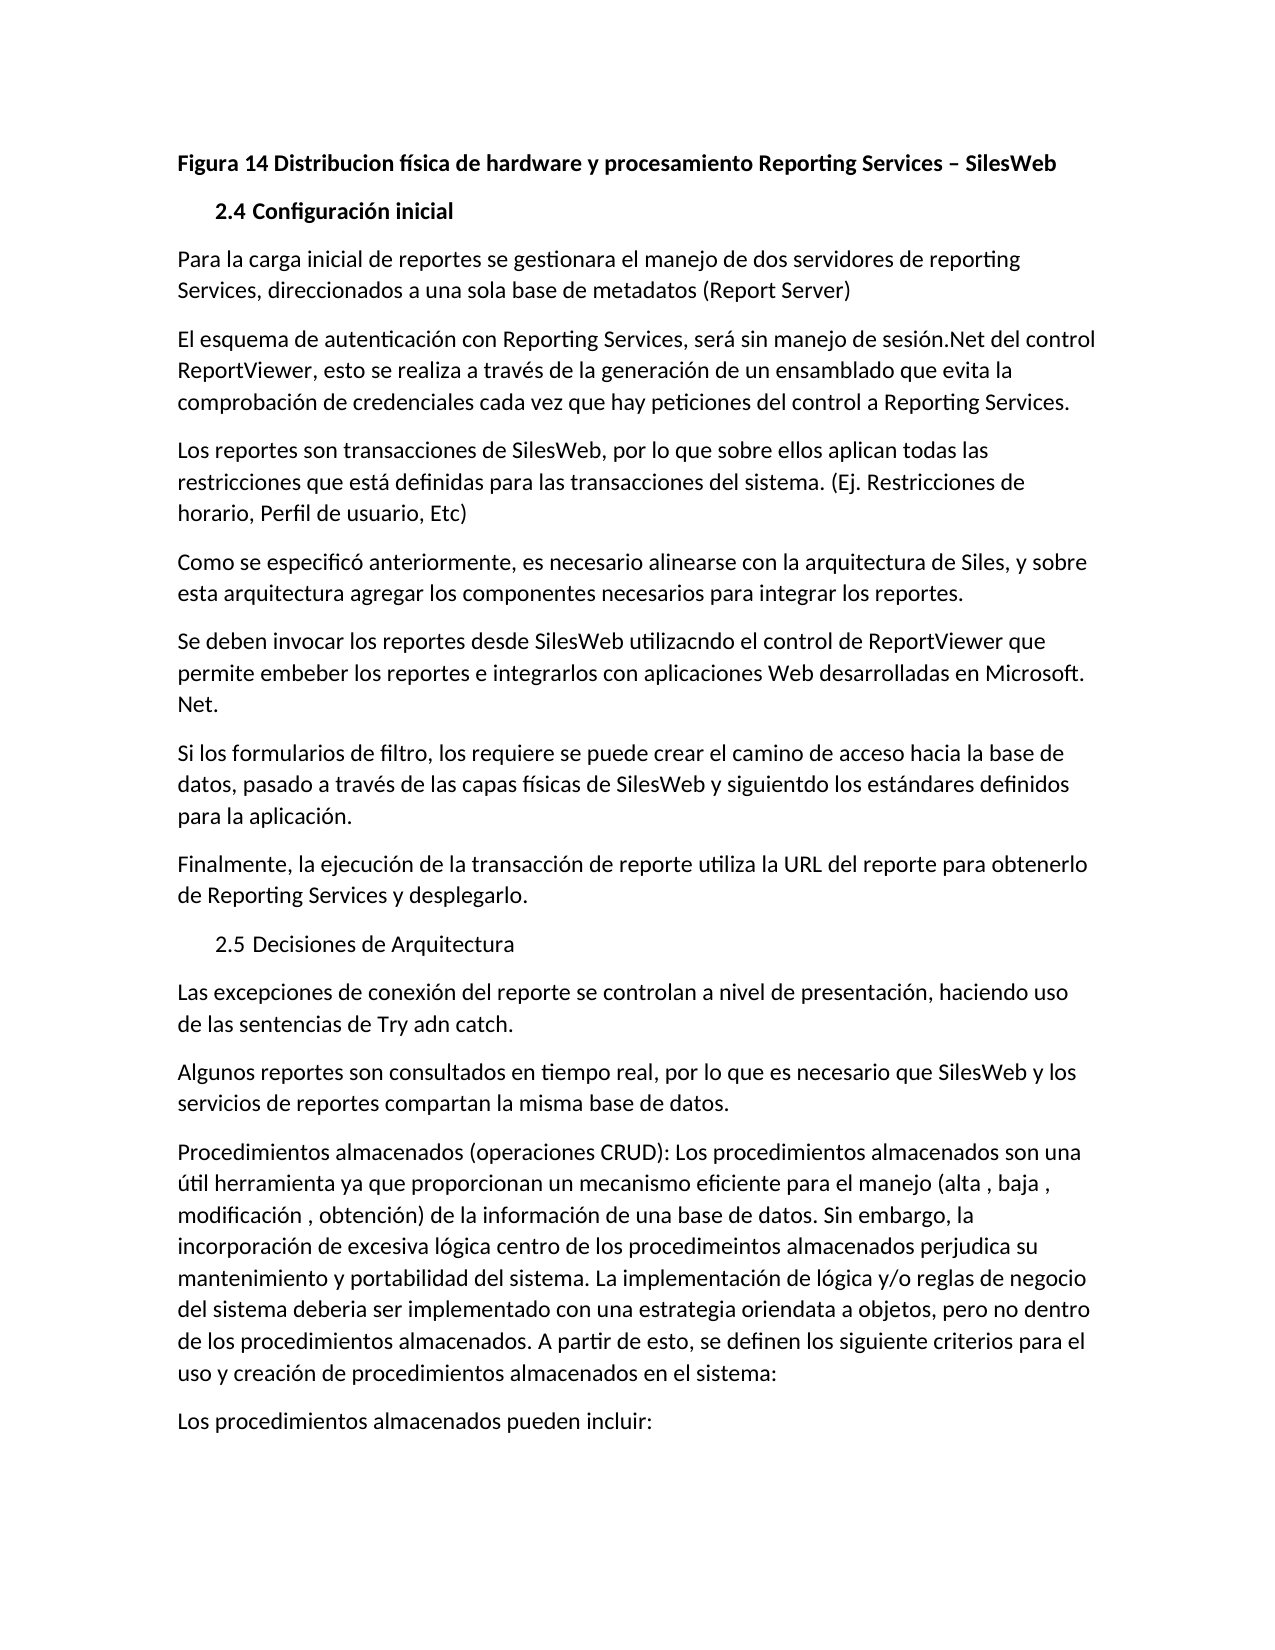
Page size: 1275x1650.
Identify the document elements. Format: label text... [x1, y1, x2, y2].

text Las excepciones de conexión del reporte se controlan a nivel de presentación, haciendo uso de las sentencias de Try adn catch. [177, 977, 1098, 1038]
text Procedimientos almacenados (operaciones CRUD): Los procedimientos almacenados son una útil herramienta ya que proporcionan un mecanismo eficiente para el manejo (alta , baja , modificación , obtención) de la información de una base de datos. Sin embargo, la incorporación de excesiva lógica centro de los procedimeintos almacenados perjudica su mantenimiento y portabilidad del sistema. La implementación de lógica y/o reglas de negocio del sistema deberia ser implementado con una estrategia oriendata a objetos, pero no dentro de los procedimientos almacenados. A partir de esto, se definen los siguiente criterios para el uso y creación de procedimientos almacenados en el sistema: [177, 1137, 1098, 1387]
text Se deben invocar los reportes desde SilesWeb utilizacndo el control de ReportViewer que permite embeber los reportes e integrarlos con aplicaciones Web desarrolladas en Microsoft. Net. [177, 626, 1098, 719]
text Para la carga inicial de reportes se gestionara el manejo de dos servidores de reporting Services, direccionados a una sola base de metadatos (Report Server) [177, 244, 1098, 305]
text Los reportes son transacciones de SilesWeb, por lo que sobre ellos aplican todas las restricciones que está definidas para las transacciones del sistema. (Ej. Restricciones de horario, Perfil de usuario, Etc) [177, 435, 1098, 528]
text Finalmente, la ejecución de la transacción de reporte utiliza la URL del reporte para obtenerlo de Reporting Services y desplegarlo. [177, 849, 1098, 910]
text Figura 14 Distribucion física de hardware y procesamiento Reporting Services – SilesWeb [177, 148, 1098, 177]
text Los procedimientos almacenados pueden incluir: [177, 1406, 1098, 1435]
text Algunos reportes son consultados en tiempo real, por lo que es necesario que SilesWeb y los servicios de reportes compartan la misma base de datos. [177, 1057, 1098, 1118]
text Si los formularios de filtro, los requiere se puede crear el camino de acceso hacia la base de datos, pasado a través de las capas físicas de SilesWeb y siguientdo los estándares definidos para la aplicación. [177, 738, 1098, 830]
list Configuración inicial [215, 196, 1098, 225]
text Como se especificó anteriormente, es necesario alinearse con la arquitectura de Siles, y sobre esta arquitectura agregar los componentes necesarios para integrar los reportes. [177, 547, 1098, 607]
text El esquema de autenticación con Reporting Services, será sin manejo de sesión.Net del control ReportViewer, esto se realiza a través de la generación de un ensamblado que evita la comprobación de credenciales cada vez que hay peticiones del control a Reporting Services. [177, 324, 1098, 416]
list Decisiones de Arquitectura [215, 929, 1098, 958]
